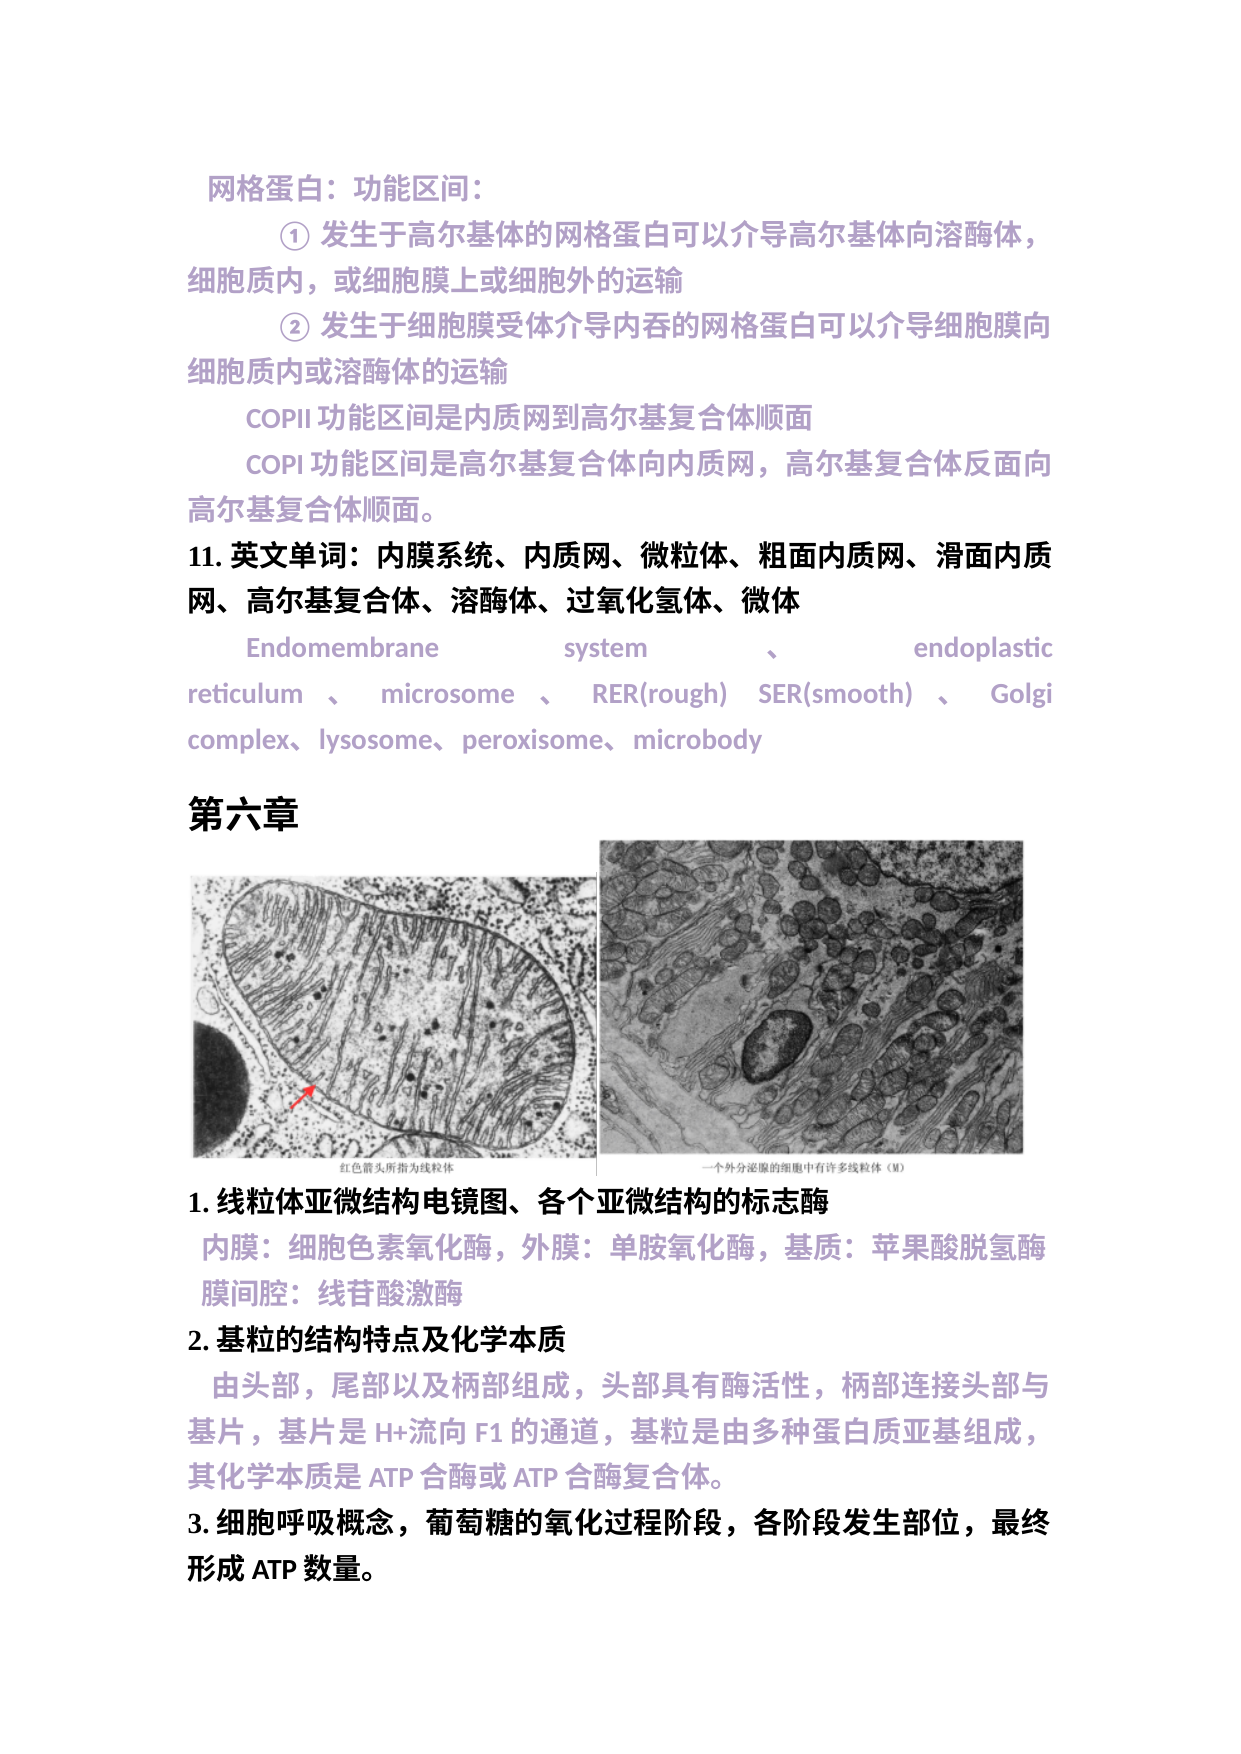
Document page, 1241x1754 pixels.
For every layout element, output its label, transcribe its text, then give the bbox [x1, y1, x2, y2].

text ①发生于高尔基体的网格蛋白可以介导高尔基体向溶酶体，细胞质内，或细胞膜上或细胞外的运输 [187, 208, 1053, 299]
text 由头部，尾部以及柄部组成，头部具有酶活性，柄部连接头部与基片，基片是H+流向F1的通道，基粒是由多种蛋白质亚基组成，其化学本质是ATP合酶或ATP合酶复合体。 [187, 1359, 1053, 1496]
list 英文单词：内膜系统、内质网、微粒体、粗面内质网、滑面内质网、高尔基复合体、溶酶体、过氧化氢体、微体 [187, 529, 1053, 620]
list 基粒的结构特点及化学本质 [187, 1313, 1053, 1359]
list 细胞呼吸概念，葡萄糖的氧化过程阶段，各阶段发生部位，最终形成ATP数量。 [187, 1496, 1053, 1588]
text COPII功能区间是内质网到高尔基复合体顺面 [187, 391, 1053, 437]
text Endomembrane system、endoplastic reticulum、microsome、RER(rough) SER(smooth)、Golgi complex、lysosome、peroxisome、microbody [187, 620, 1053, 758]
list 线粒体亚微结构电镜图、各个亚微结构的标志酶 [187, 1175, 1053, 1221]
text 第六章 [187, 784, 1053, 839]
text 网格蛋白：功能区间： [187, 162, 1053, 208]
text ②发生于细胞膜受体介导内吞的网格蛋白可以介导细胞膜向细胞质内或溶酶体的运输 [187, 299, 1053, 391]
picture [187, 838, 1028, 1176]
text COPI功能区间是高尔基复合体向内质网，高尔基复合体反面向高尔基复合体顺面。 [187, 437, 1053, 529]
text 内膜：细胞色素氧化酶，外膜：单胺氧化酶，基质：苹果酸脱氢酶 [187, 1221, 1053, 1267]
text 膜间腔：线苷酸激酶 [187, 1267, 1053, 1313]
